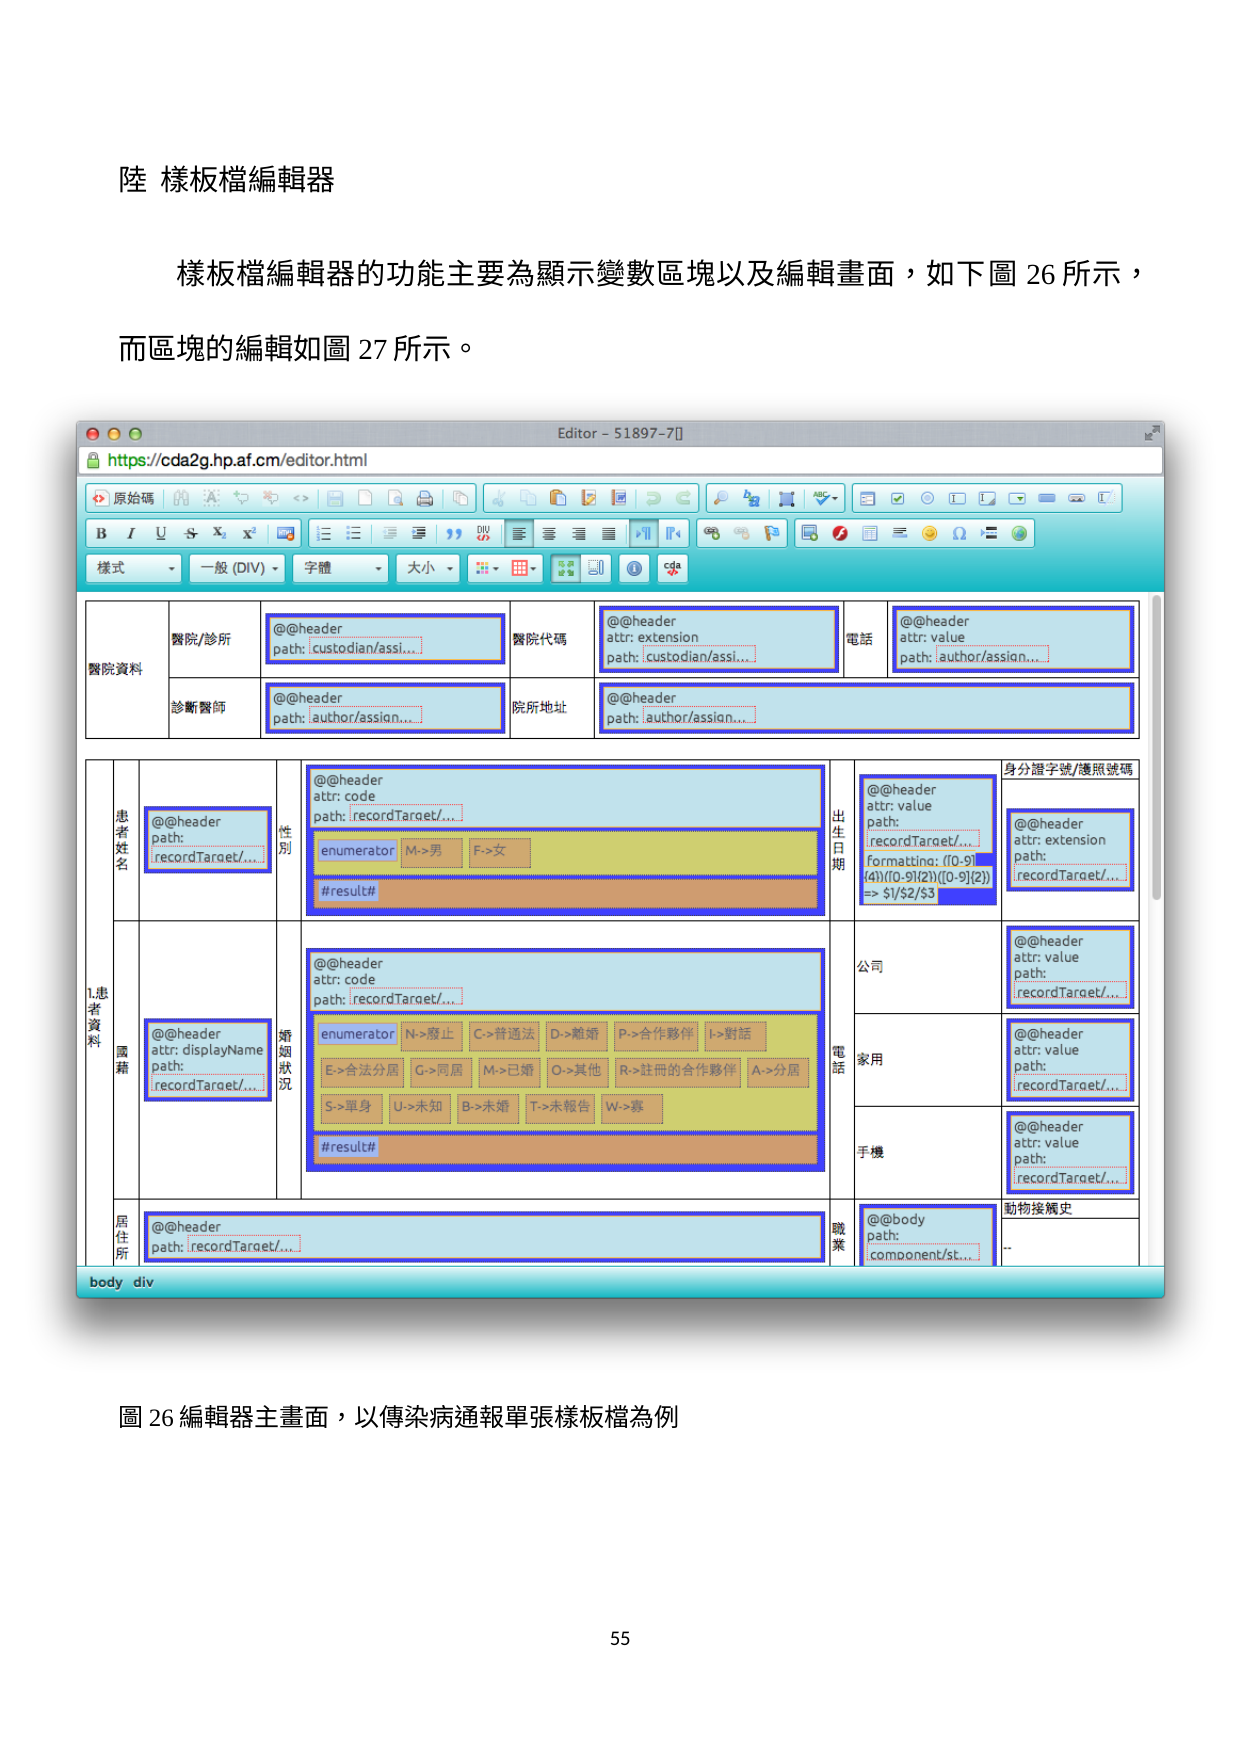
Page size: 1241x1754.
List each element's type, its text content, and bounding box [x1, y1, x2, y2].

text 樣板檔編輯器的功能主要為顯示變數區塊以及編輯畫面，如下圖 26所示，而區塊的編輯如圖 27所示。 [118, 234, 1122, 384]
text 圖 26 編輯器主畫面，以傳染病通報單張樣板檔為例 [118, 1397, 1122, 1434]
subtitle 樣板檔編輯器 [118, 140, 1122, 215]
picture [16, 384, 1224, 1382]
